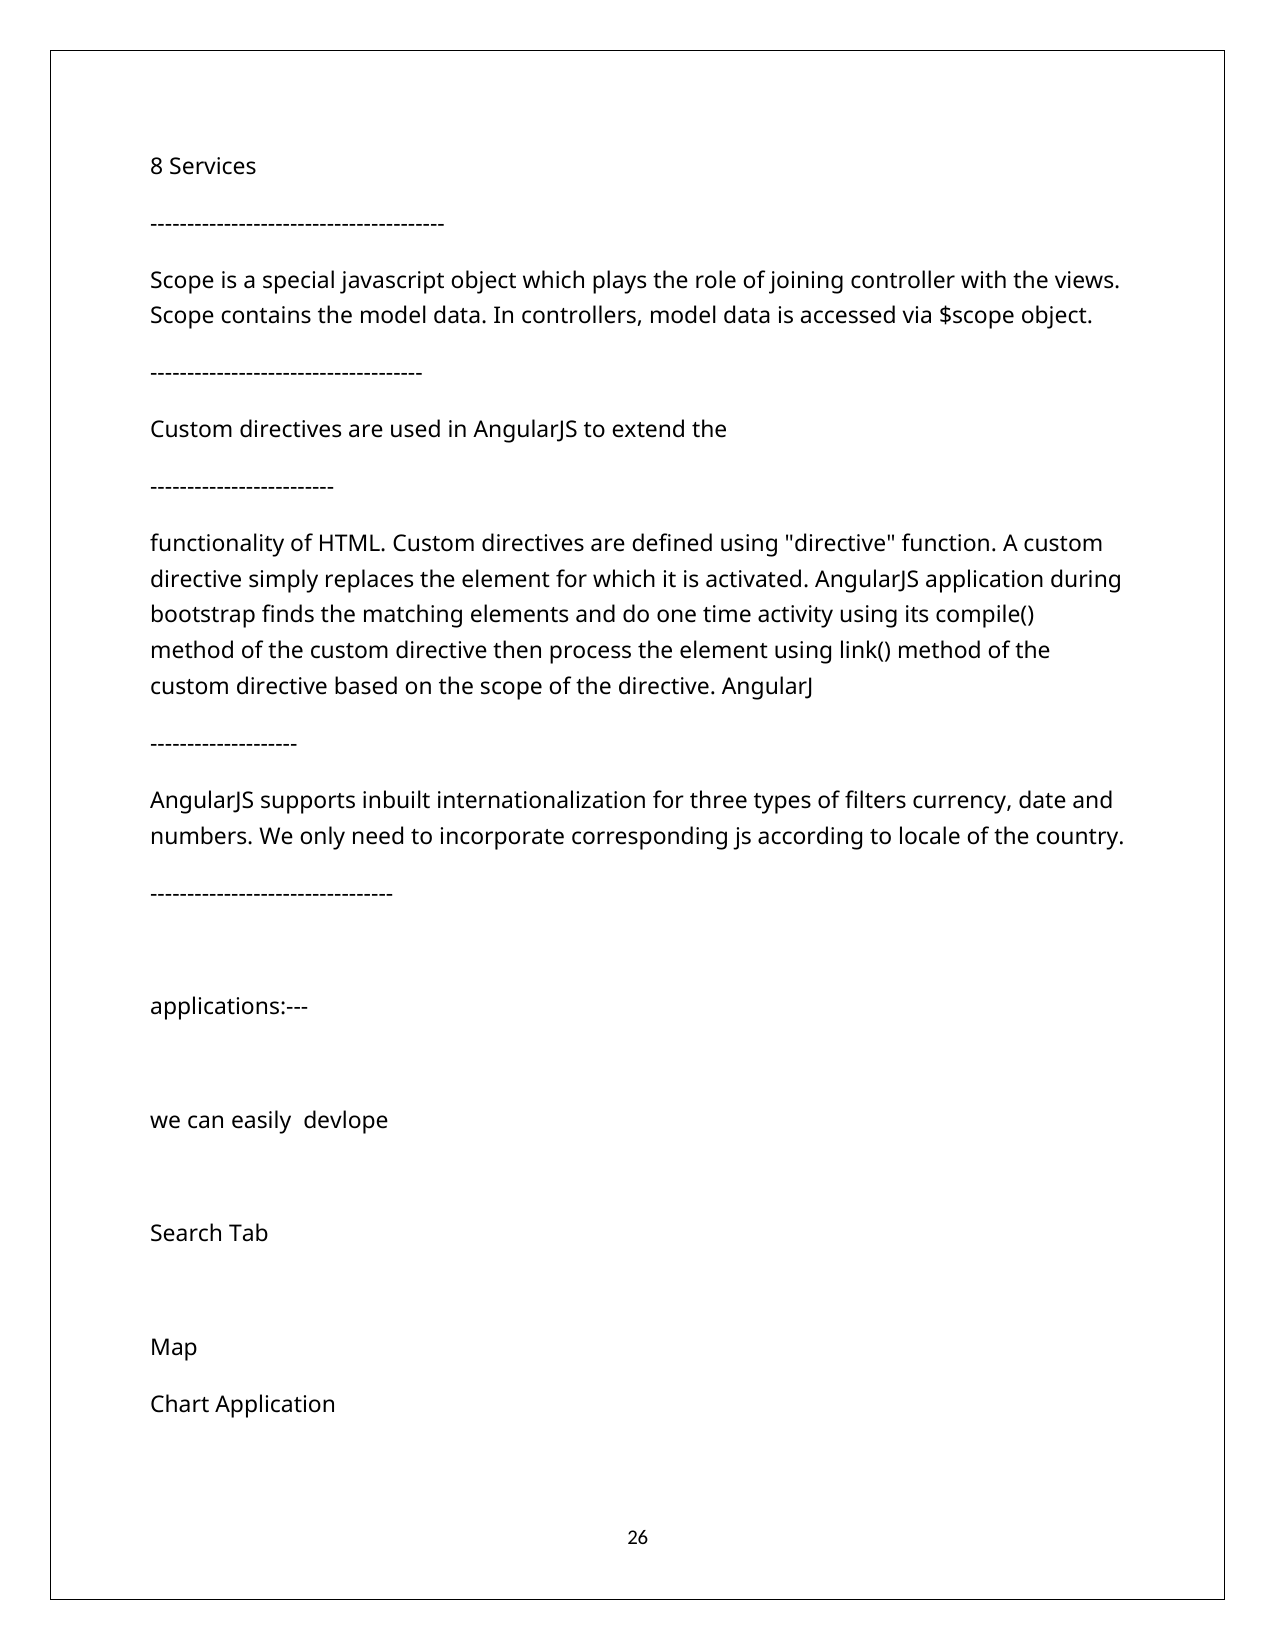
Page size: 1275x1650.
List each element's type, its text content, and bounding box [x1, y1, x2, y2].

text Custom directives are used in AngularJS to extend the [150, 413, 1125, 444]
text ------------------------- [150, 470, 1125, 501]
text AngularJS supports inbuilt internationalization for three types of filters currency, date and numbers. We only need to incorporate corresponding js according to locale of the country. [150, 784, 1125, 851]
text ---------------------------------------- [150, 207, 1125, 238]
text applications:--- [150, 990, 1125, 1021]
text --------------------------------- [150, 877, 1125, 908]
text Search Tab [150, 1217, 1125, 1248]
text 8 Services [150, 150, 1125, 181]
text Map [150, 1331, 1125, 1362]
text -------------------- [150, 727, 1125, 758]
text ------------------------------------- [150, 356, 1125, 387]
text functionality of HTML. Custom directives are defined using "directive" function. A custom directive simply replaces the element for which it is activated. AngularJS application during bootstrap finds the matching elements and do one time activity using its compile() method of the custom directive then process the element using link() method of the custom directive based on the scope of the directive. AngularJ [150, 527, 1125, 702]
text Chart Application [150, 1387, 1125, 1419]
text we can easily devlope [150, 1104, 1125, 1135]
text Scope is a special javascript object which plays the role of joining controller with the views. Scope contains the model data. In controllers, model data is accessed via $scope object. [150, 263, 1125, 331]
